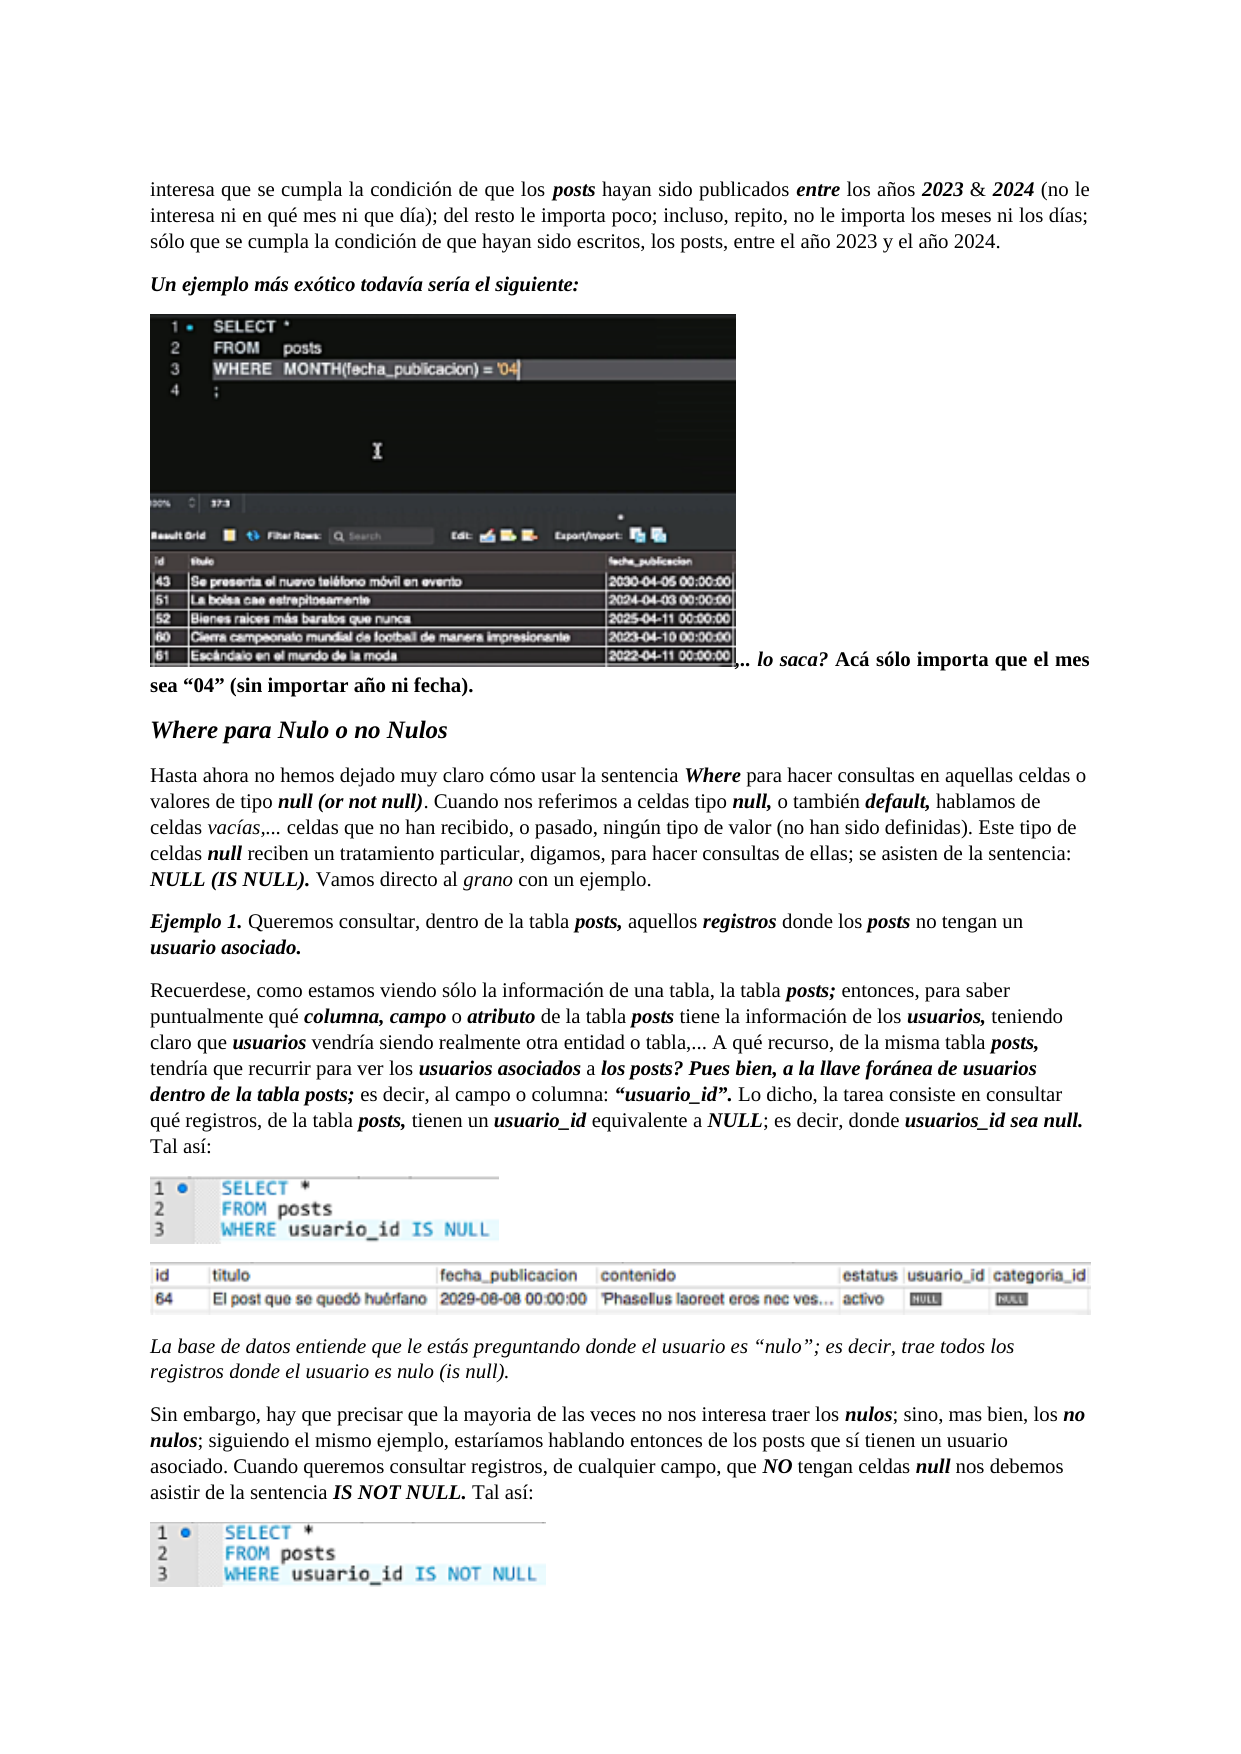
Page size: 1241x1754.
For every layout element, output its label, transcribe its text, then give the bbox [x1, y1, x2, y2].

list Un ejemplo más exótico todavía sería el siguiente: [150, 272, 1090, 296]
picture [150, 1176, 499, 1244]
picture [150, 314, 736, 667]
picture [150, 1522, 546, 1587]
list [150, 177, 1090, 253]
list Hasta ahora no hemos dejado muy claro cómo usar la sentencia Where para hacer consultas en aquellas celdas o valores de tipo null (or not null). Cuando nos referimos a celdas tipo null, o también default, hablamos de celdas vacías,... celdas que no han recibido, o pasado, ningún tipo de valor (no han sido definidas). Este tipo de celdas null reciben un tratamiento particular, digamos, para hacer consultas de ellas; se asisten de la sentencia: NULL (IS NULL). Vamos directo al grano con un ejemplo. [150, 763, 1090, 891]
picture [150, 1262, 1091, 1315]
list Where para Nulo o no Nulos [150, 715, 1090, 744]
list Sin embargo, hay que precisar que la mayoria de las veces no nos interesa traer los nulos; sino, mas bien, los no nulos; siguiendo el mismo ejemplo, estaríamos hablando entonces de los posts que sí tienen un usuario asociado. Cuando queremos consultar registros, de cualquier campo, que NO tengan celdas null nos debemos asistir de la sentencia IS NOT NULL. Tal así: [150, 1402, 1090, 1504]
list Recuerdese, como estamos viendo sólo la información de una tabla, la tabla posts; entonces, para saber puntualmente qué columna, campo o atributo de la tabla posts tiene la información de los usuarios, teniendo claro que usuarios vendría siendo realmente otra entidad o tabla,... A qué recurso, de la misma tabla posts, tendría que recurrir para ver los usuarios asociados a los posts? Pues bien, a la llave foránea de usuarios dentro de la tabla posts; es decir, al campo o columna: “usuario_id”. Lo dicho, la tarea consiste en consultar qué registros, de la tabla posts, tienen un usuario_id equivalente a NULL; es decir, donde usuarios_id sea null. Tal así: [150, 978, 1090, 1158]
list La base de datos entiende que le estás preguntando donde el usuario es “nulo”; es decir, trae todos los registros donde el usuario es nulo (is null). [150, 1333, 1090, 1383]
list Ejemplo 1. Queremos consultar, dentro de la tabla posts, aquellos registros donde los posts no tengan un usuario asociado. [150, 909, 1090, 959]
